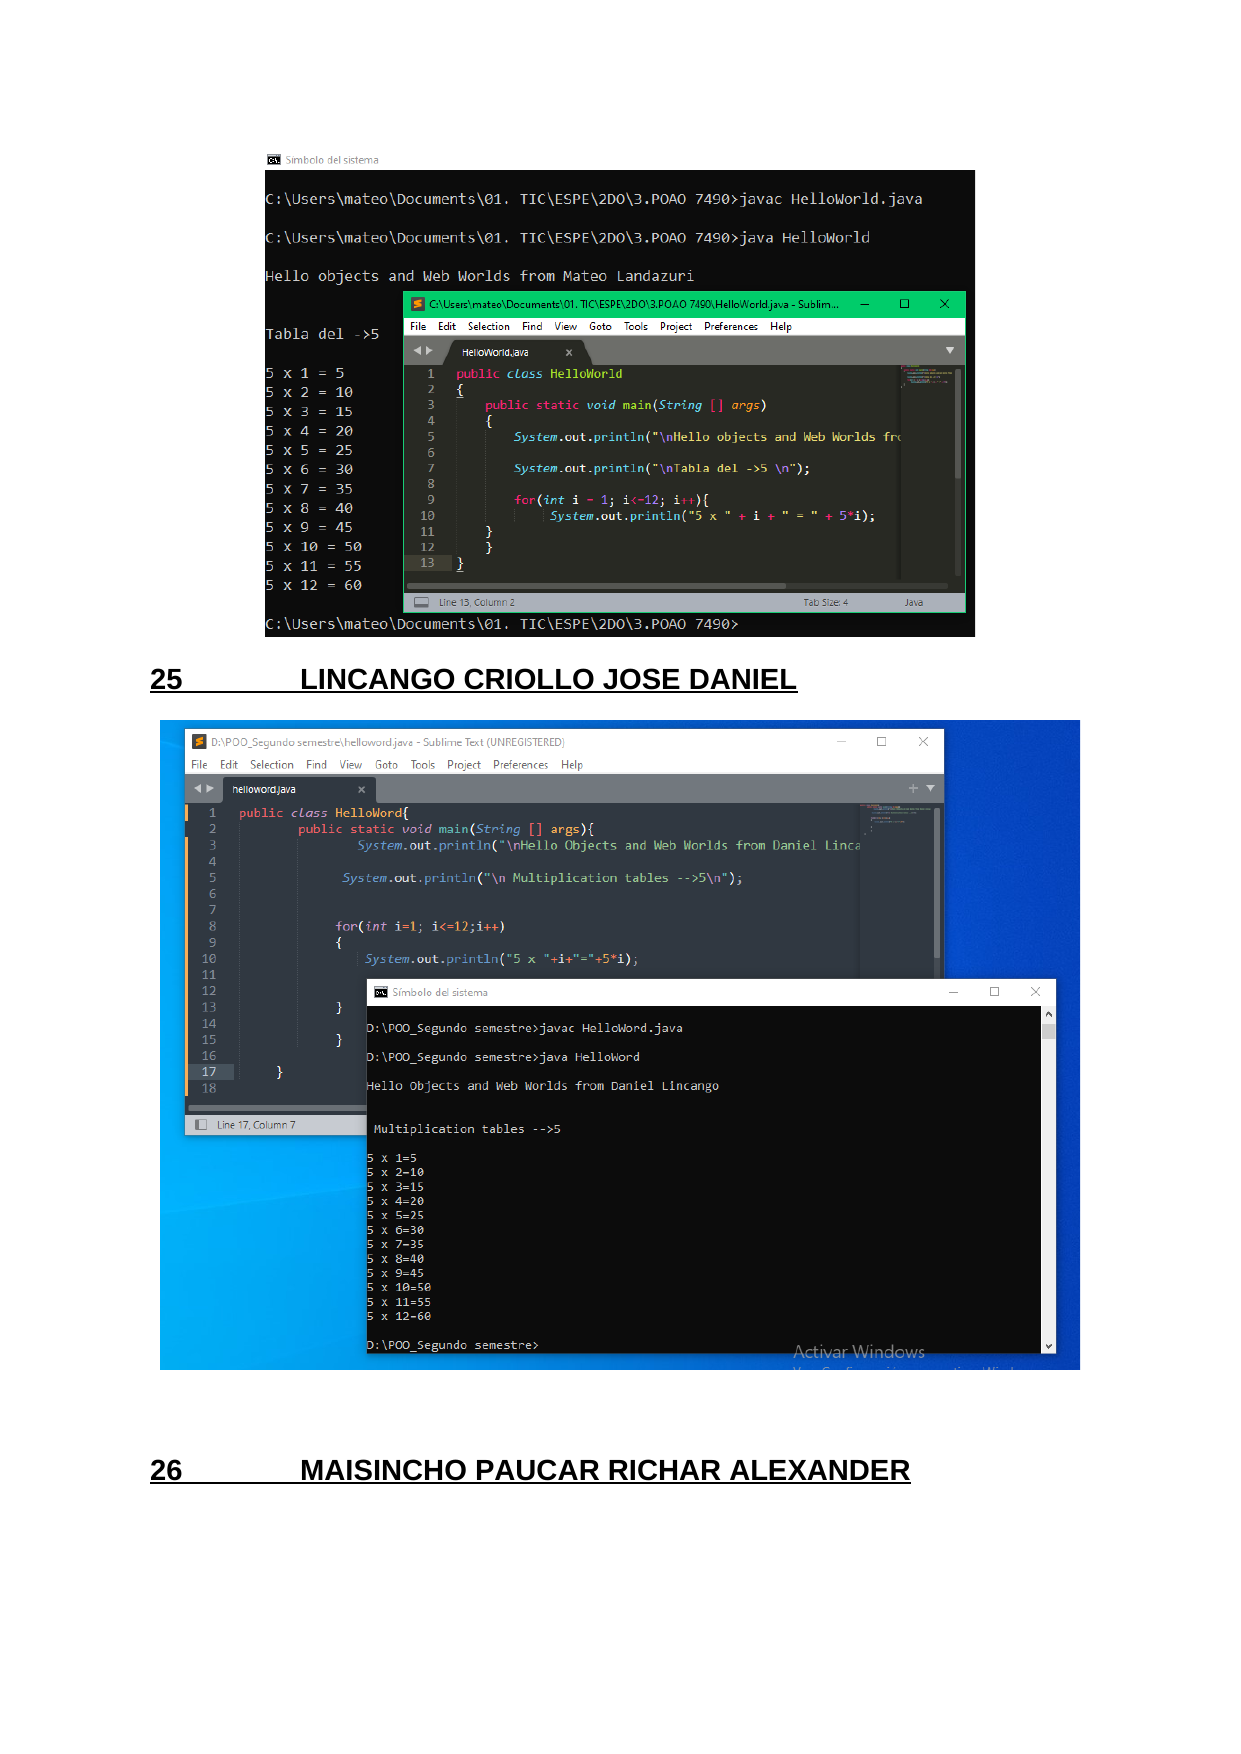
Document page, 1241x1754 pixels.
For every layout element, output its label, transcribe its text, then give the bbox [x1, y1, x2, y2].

picture [160, 720, 1080, 1370]
picture [265, 150, 976, 637]
picture [357, 1148, 361, 1166]
text 26 MAISINCHO PAUCAR RICHAR ALEXANDER [150, 1453, 1090, 1486]
text 25 LINCANGO CRIOLLO JOSE DANIEL [150, 662, 1090, 695]
